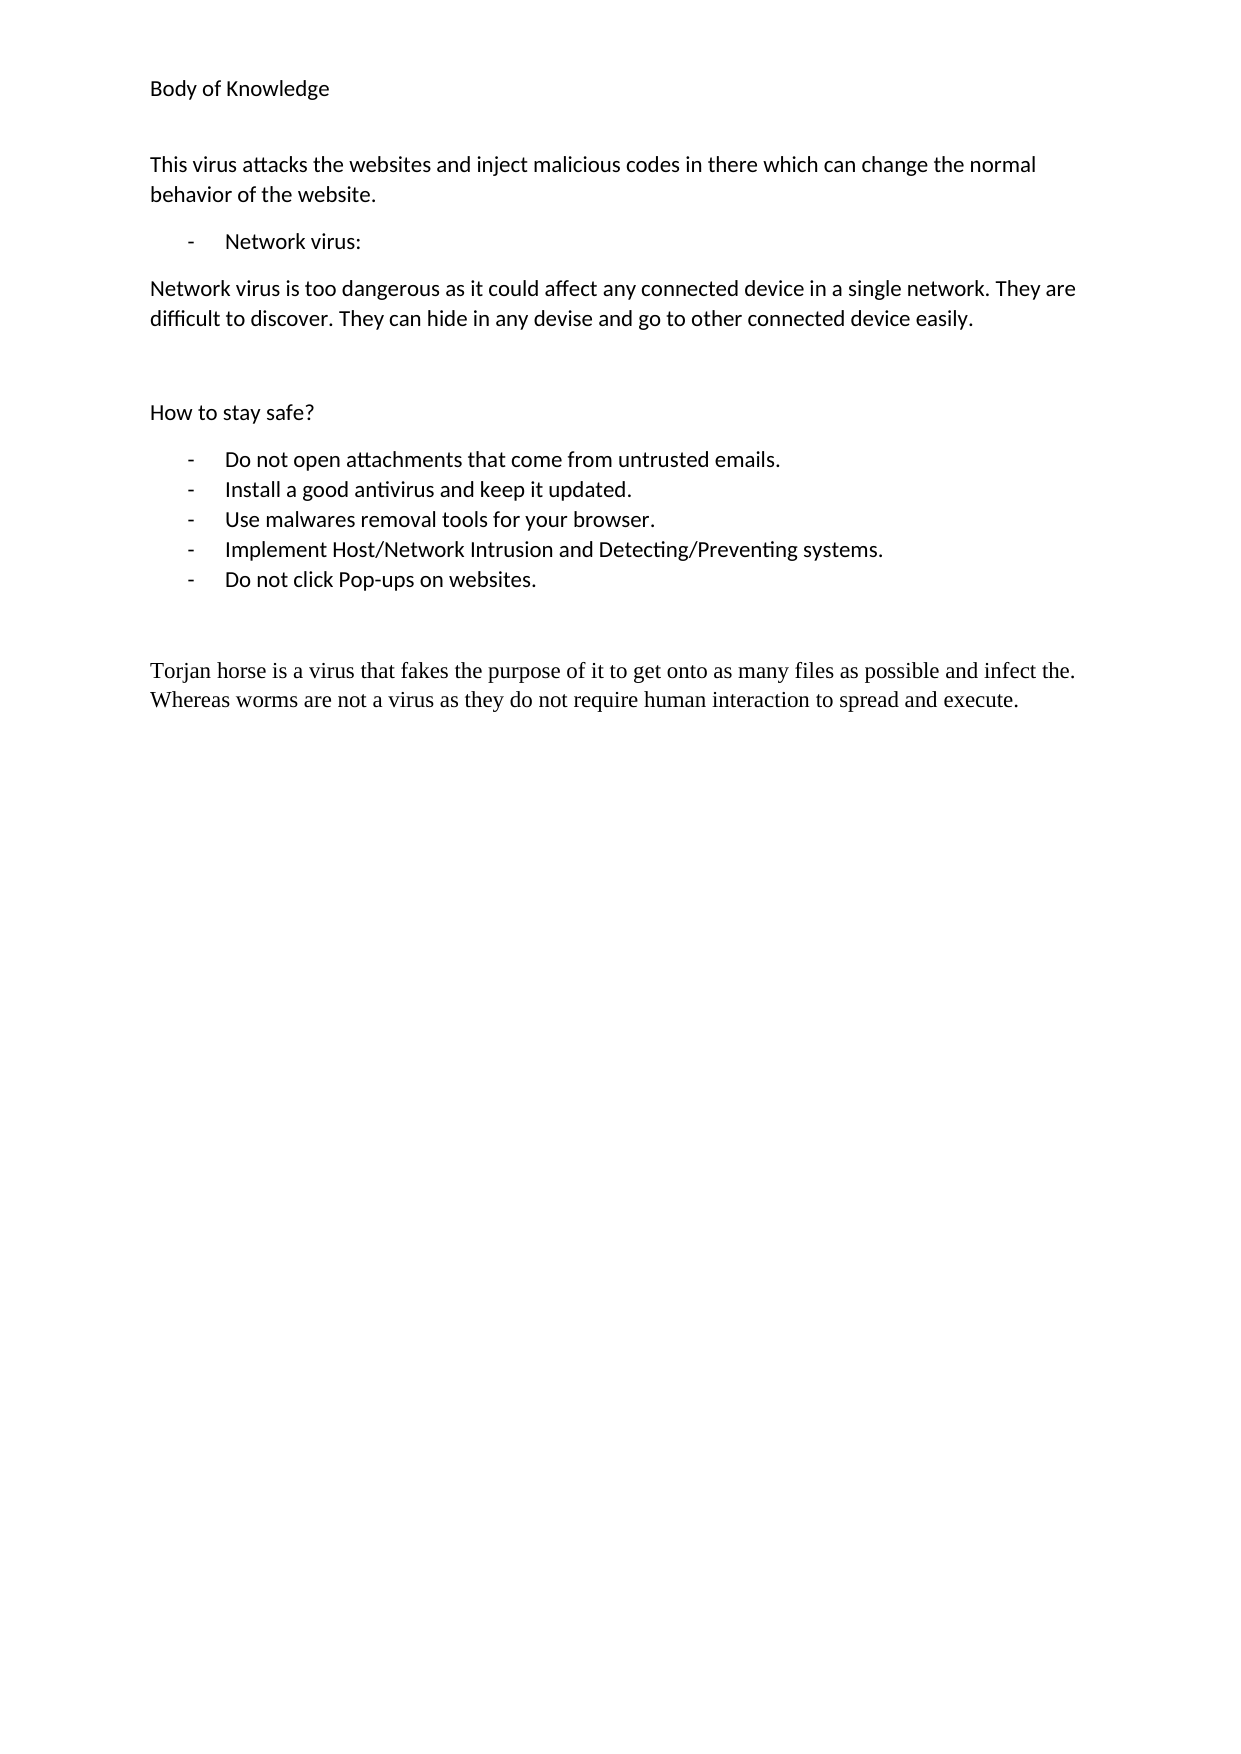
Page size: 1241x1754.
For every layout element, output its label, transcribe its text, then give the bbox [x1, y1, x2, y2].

list Do not click Pop-ups on websites. [187, 566, 1090, 594]
list Do not open attachments that come from untrusted emails. [187, 445, 1090, 473]
list Use malwares removal tools for your browser. [187, 505, 1090, 533]
text Network virus is too dangerous as it could affect any connected device in a single network. They are difficult to discover. They can hide in any devise and go to other connected device easily. [150, 274, 1090, 332]
list Network virus: [187, 227, 1090, 255]
text How to stay safe? [150, 398, 1090, 426]
list Implement Host/Network Intrusion and Detecting/Preventing systems. [187, 535, 1090, 563]
text Torjan horse is a virus that fakes the purpose of it to get onto as many files as possible and infect the. Whereas worms are not a virus as they do not require human interaction to spread and execute. [150, 658, 1090, 712]
text This virus attacks the websites and inject malicious codes in there which can change the normal behavior of the website. [150, 150, 1090, 208]
list Install a good antivirus and keep it updated. [187, 475, 1090, 503]
